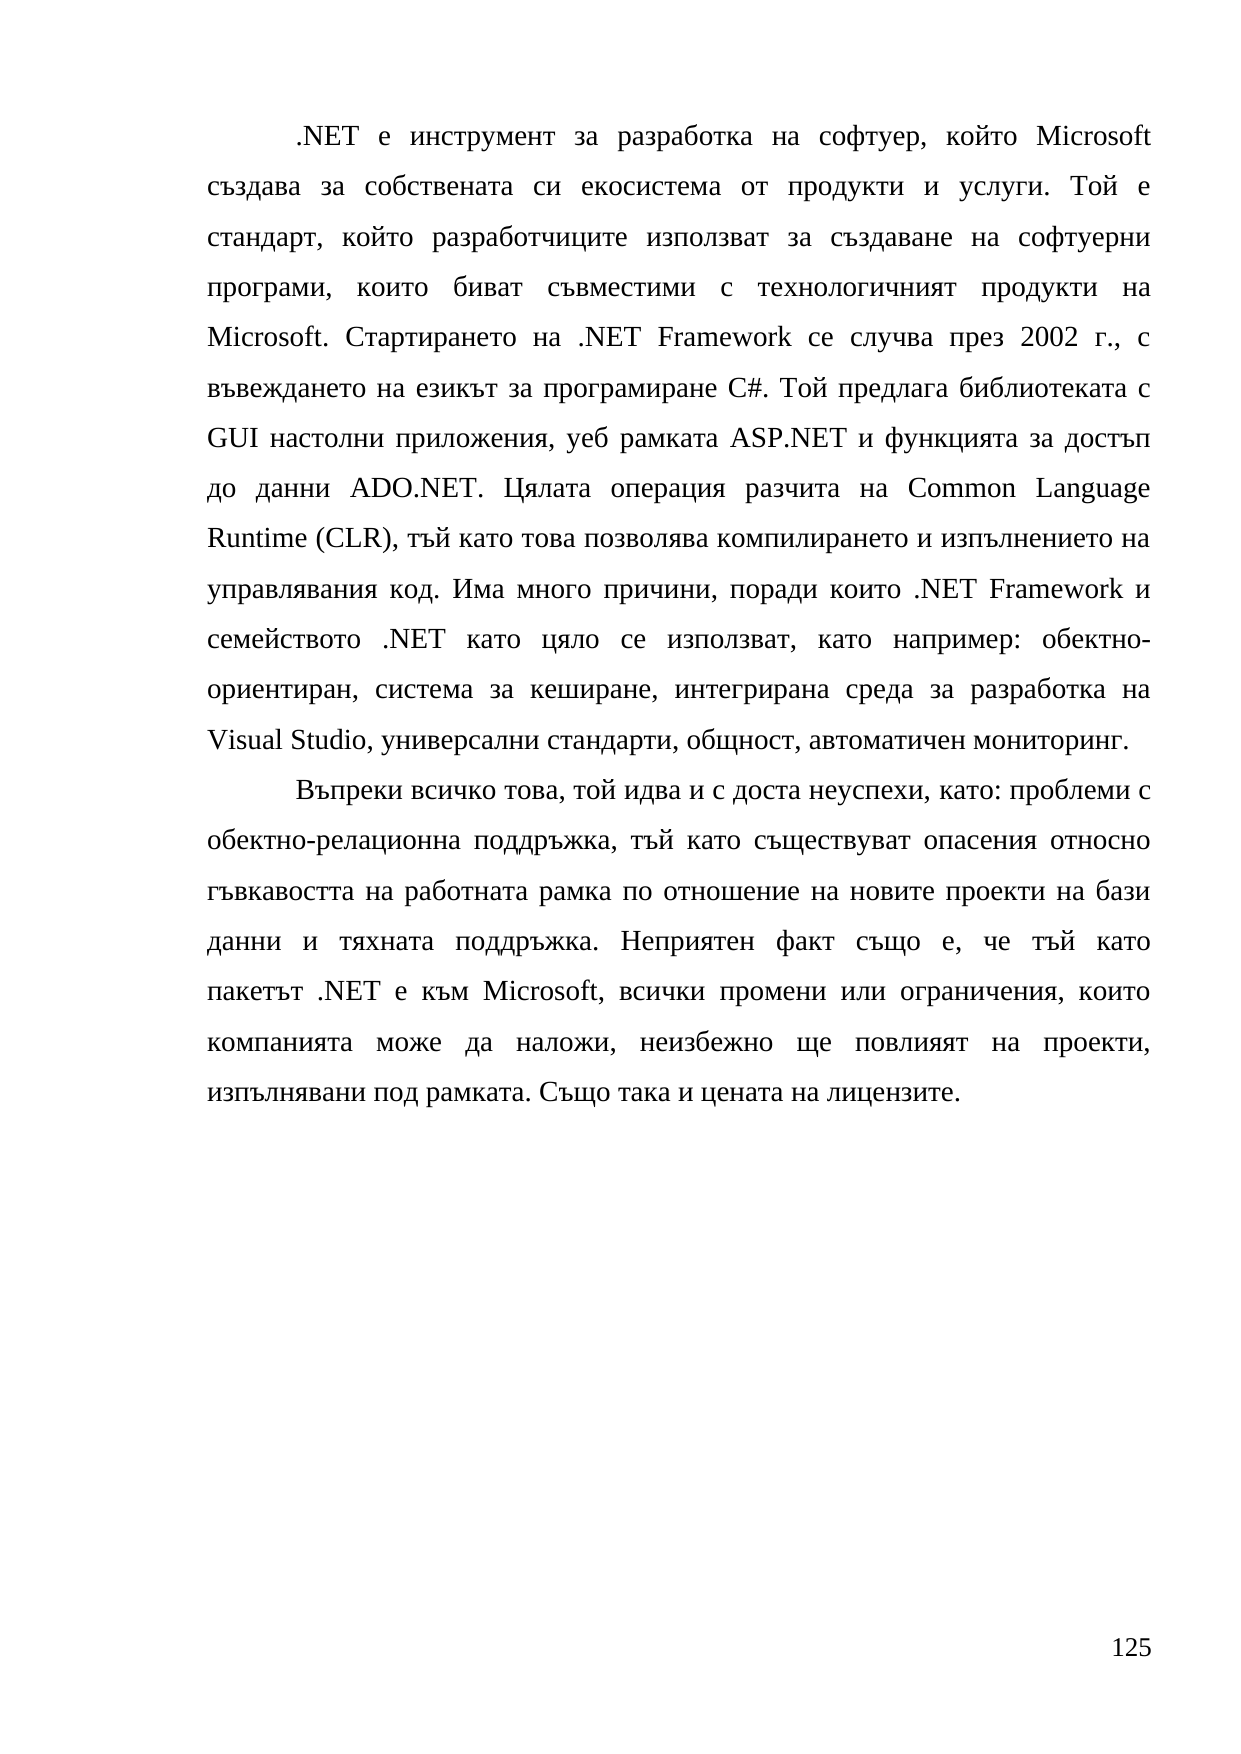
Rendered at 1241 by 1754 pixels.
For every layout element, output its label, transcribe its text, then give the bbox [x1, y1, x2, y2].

text Въпреки всичко това, той идва и с доста неуспехи, като: проблеми с обектно-релационна поддръжка, тъй като съществуват опасения относно гъвкавостта на работната рамка по отношение на новите проекти на бази данни и тяхната поддръжка. Неприятен факт също е, че тъй като пакетът .NET е към Microsoft, всички промени или ограничения, които компанията може да наложи, неизбежно ще повлияят на проекти, изпълнявани под рамката. Също така и цената на лицензите. [207, 772, 1152, 1108]
text .NET e инструмент за разработка на софтуер, който Microsoft създава за собствената си екосистема от продукти и услуги. Той е стандарт, който разработчиците използват за създаване на софтуерни програми, които биват съвместими с технологичният продукти на Microsoft. Стартирането на .NET Framework се случва през 2002 г., с въвеждането на езикът за програмиране C#. Той предлага библиотеката с GUI настолни приложения, уеб рамката ASP.NET и функцията за достъп до данни ADO.NET. Цялата операция разчита на Common Language Runtime (CLR), тъй като това позволява компилирането и изпълнението на управлявания код. Има много причини, поради които .NET Framework и семейството .NET като цяло се използват, като например: обектно-ориентиран, система за кеширане, интегрирана среда за разработка на Visual Studio, универсални стандарти, общност, автоматичен мониторинг. [207, 118, 1152, 755]
